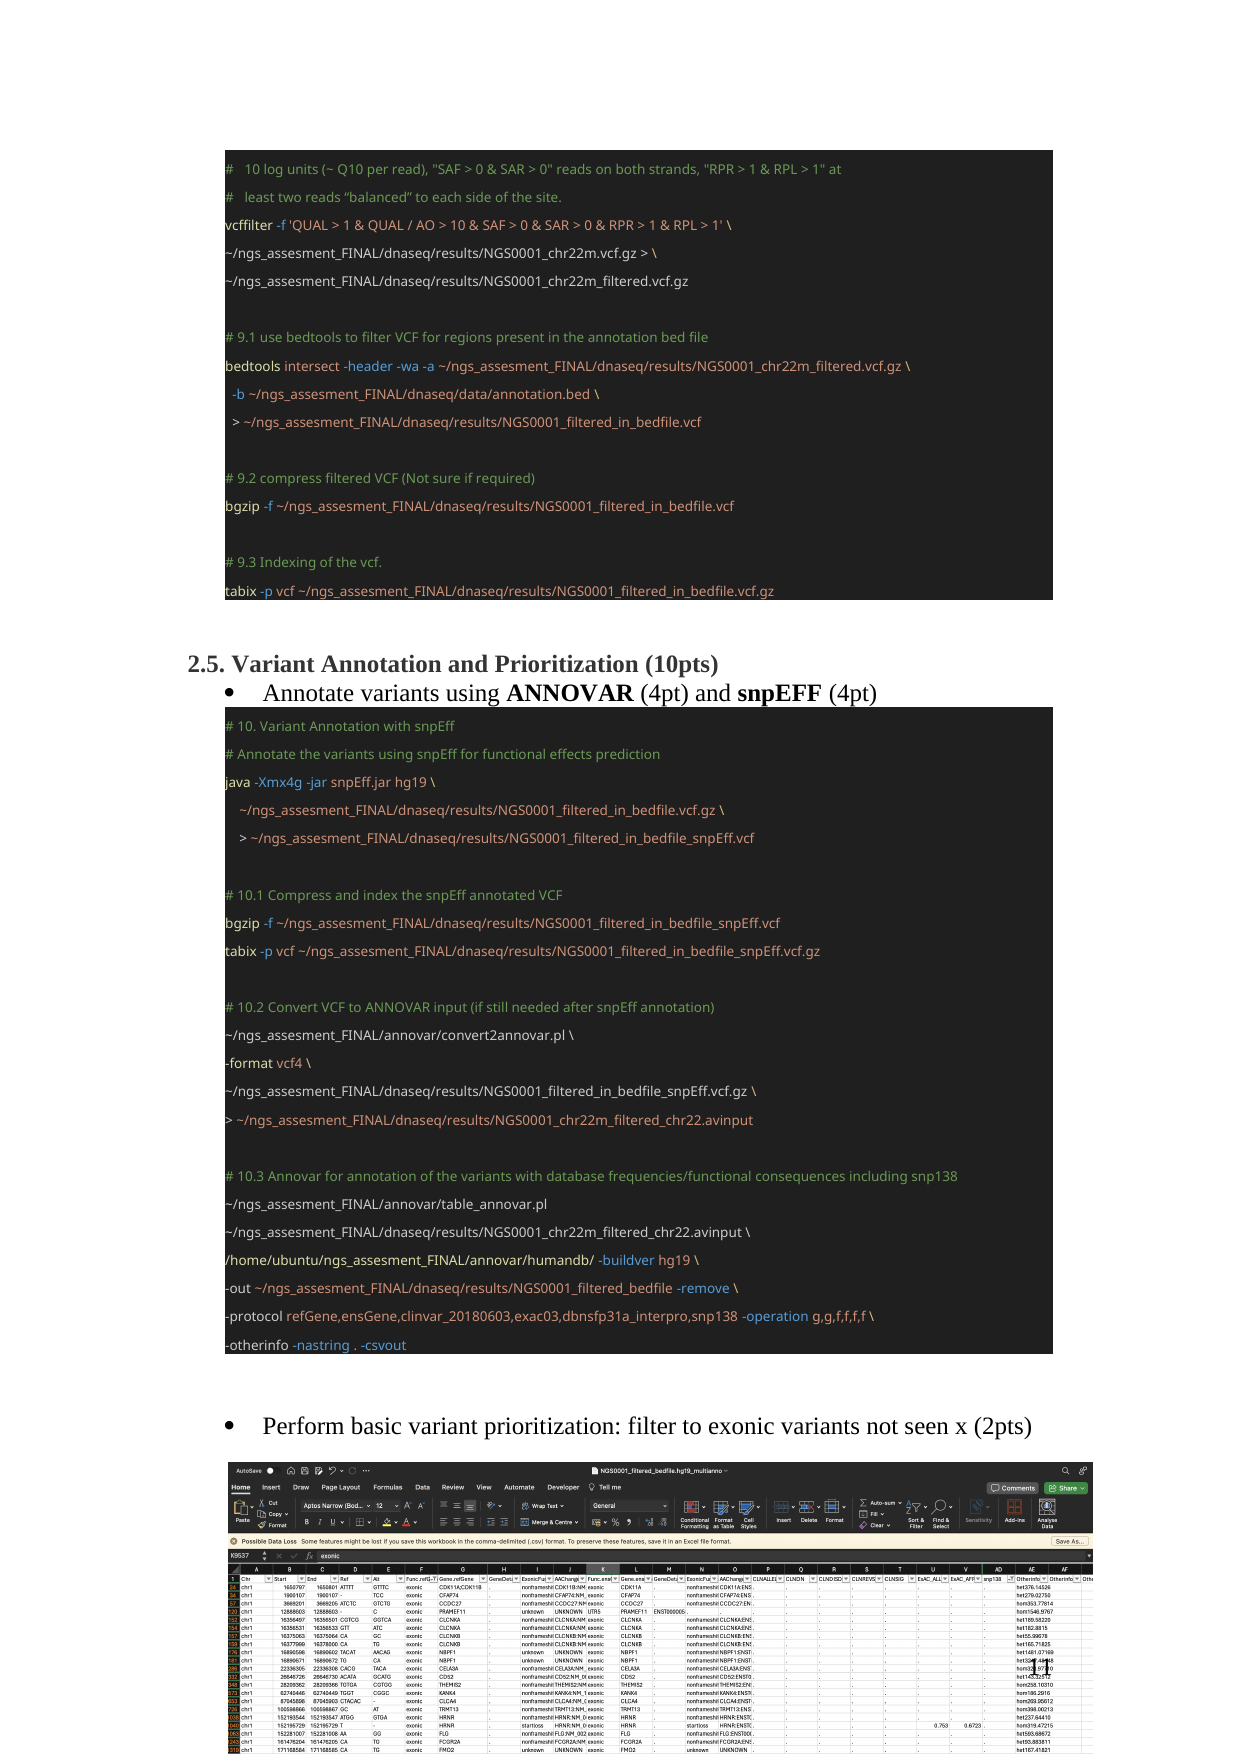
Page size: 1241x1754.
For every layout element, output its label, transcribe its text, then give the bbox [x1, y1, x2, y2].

text # 10.2 Convert VCF to ANNOVAR input (if still needed after snpEff annotation) [225, 988, 1053, 1016]
text # least two reads “balanced” to each side of the site. [225, 178, 1053, 206]
text bgzip -f ~/ngs_assesment_FINAL/dnaseq/results/NGS0001_filtered_in_bedfile.vcf [225, 487, 1053, 516]
text # 9.1 use bedtools to filter VCF for regions present in the annotation bed file [225, 319, 1053, 347]
subtitle 2.5. Variant Annotation and Prioritization (10pts) [187, 649, 1053, 678]
text # 10 log units (~ Q10 per read), "SAF > 0 & SAR > 0" reads on both strands, "RPR > 1 & RPL > 1" at [225, 150, 1053, 178]
list Annotate variants using ANNOVAR (4pt) and snpEFF (4pt) [225, 678, 1053, 707]
text -otherinfo -nastring . -csvout [225, 1326, 1053, 1354]
text ~/ngs_assesment_FINAL/dnaseq/results/NGS0001_filtered_in_bedfile.vcf.gz \ [225, 791, 1053, 819]
text tabix -p vcf ~/ngs_assesment_FINAL/dnaseq/results/NGS0001_filtered_in_bedfile.vcf.gz [225, 572, 1053, 600]
text # 10.3 Annovar for annotation of the variants with database frequencies/functional consequences including snp138 [225, 1157, 1053, 1185]
text # 9.2 compress filtered VCF (Not sure if required) [225, 459, 1053, 487]
text vcffilter -f 'QUAL > 1 & QUAL / AO > 10 & SAF > 0 & SAR > 0 & RPR > 1 & RPL > 1' \ [225, 206, 1053, 234]
text ~/ngs_assesment_FINAL/dnaseq/results/NGS0001_filtered_in_bedfile_snpEff.vcf.gz \ [225, 1073, 1053, 1101]
text ~/ngs_assesment_FINAL/annovar/table_annovar.pl ~/ngs_assesment_FINAL/dnaseq/results/NGS0001_chr22m_filtered_chr22.avinput \ [225, 1185, 1053, 1241]
text /home/ubuntu/ngs_assesment_FINAL/annovar/humandb/ -buildver hg19 \ [225, 1241, 1053, 1269]
text bedtools intersect -header -wa -a ~/ngs_assesment_FINAL/dnaseq/results/NGS0001_chr22m_filtered.vcf.gz \ [225, 347, 1053, 375]
text -format vcf4 \ [225, 1044, 1053, 1073]
text -out ~/ngs_assesment_FINAL/dnaseq/results/NGS0001_filtered_bedfile -remove \ [225, 1269, 1053, 1298]
text ~/ngs_assesment_FINAL/dnaseq/results/NGS0001_chr22m.vcf.gz > \ [225, 234, 1053, 262]
picture [228, 1462, 1093, 1754]
text -b ~/ngs_assesment_FINAL/dnaseq/data/annotation.bed \ [225, 375, 1053, 403]
text tabix -p vcf ~/ngs_assesment_FINAL/dnaseq/results/NGS0001_filtered_in_bedfile_snpEff.vcf.gz [225, 932, 1053, 960]
text -protocol refGene,ensGene,clinvar_20180603,exac03,dbnsfp31a_interpro,snp138 -operation g,g,f,f,f,f \ [225, 1298, 1053, 1326]
text > ~/ngs_assesment_FINAL/dnaseq/results/NGS0001_filtered_in_bedfile.vcf [225, 403, 1053, 431]
text # 10. Variant Annotation with snpEff [225, 707, 1053, 735]
text > ~/ngs_assesment_FINAL/dnaseq/results/NGS0001_filtered_in_bedfile_snpEff.vcf [225, 819, 1053, 848]
text # 10.1 Compress and index the snpEff annotated VCF [225, 876, 1053, 904]
text ~/ngs_assesment_FINAL/dnaseq/results/NGS0001_chr22m_filtered.vcf.gz [225, 262, 1053, 291]
text > ~/ngs_assesment_FINAL/dnaseq/results/NGS0001_chr22m_filtered_chr22.avinput [225, 1101, 1053, 1129]
text # Annotate the variants using snpEff for functional effects prediction [225, 735, 1053, 763]
text bgzip -f ~/ngs_assesment_FINAL/dnaseq/results/NGS0001_filtered_in_bedfile_snpEff.vcf [225, 904, 1053, 932]
text # 9.3 Indexing of the vcf. [225, 544, 1053, 572]
list Perform basic variant prioritization: filter to exonic variants not seen x (2pts) [225, 1411, 1053, 1440]
text java -Xmx4g -jar snpEff.jar hg19 \ [225, 763, 1053, 791]
text ~/ngs_assesment_FINAL/annovar/convert2annovar.pl \ [225, 1016, 1053, 1044]
